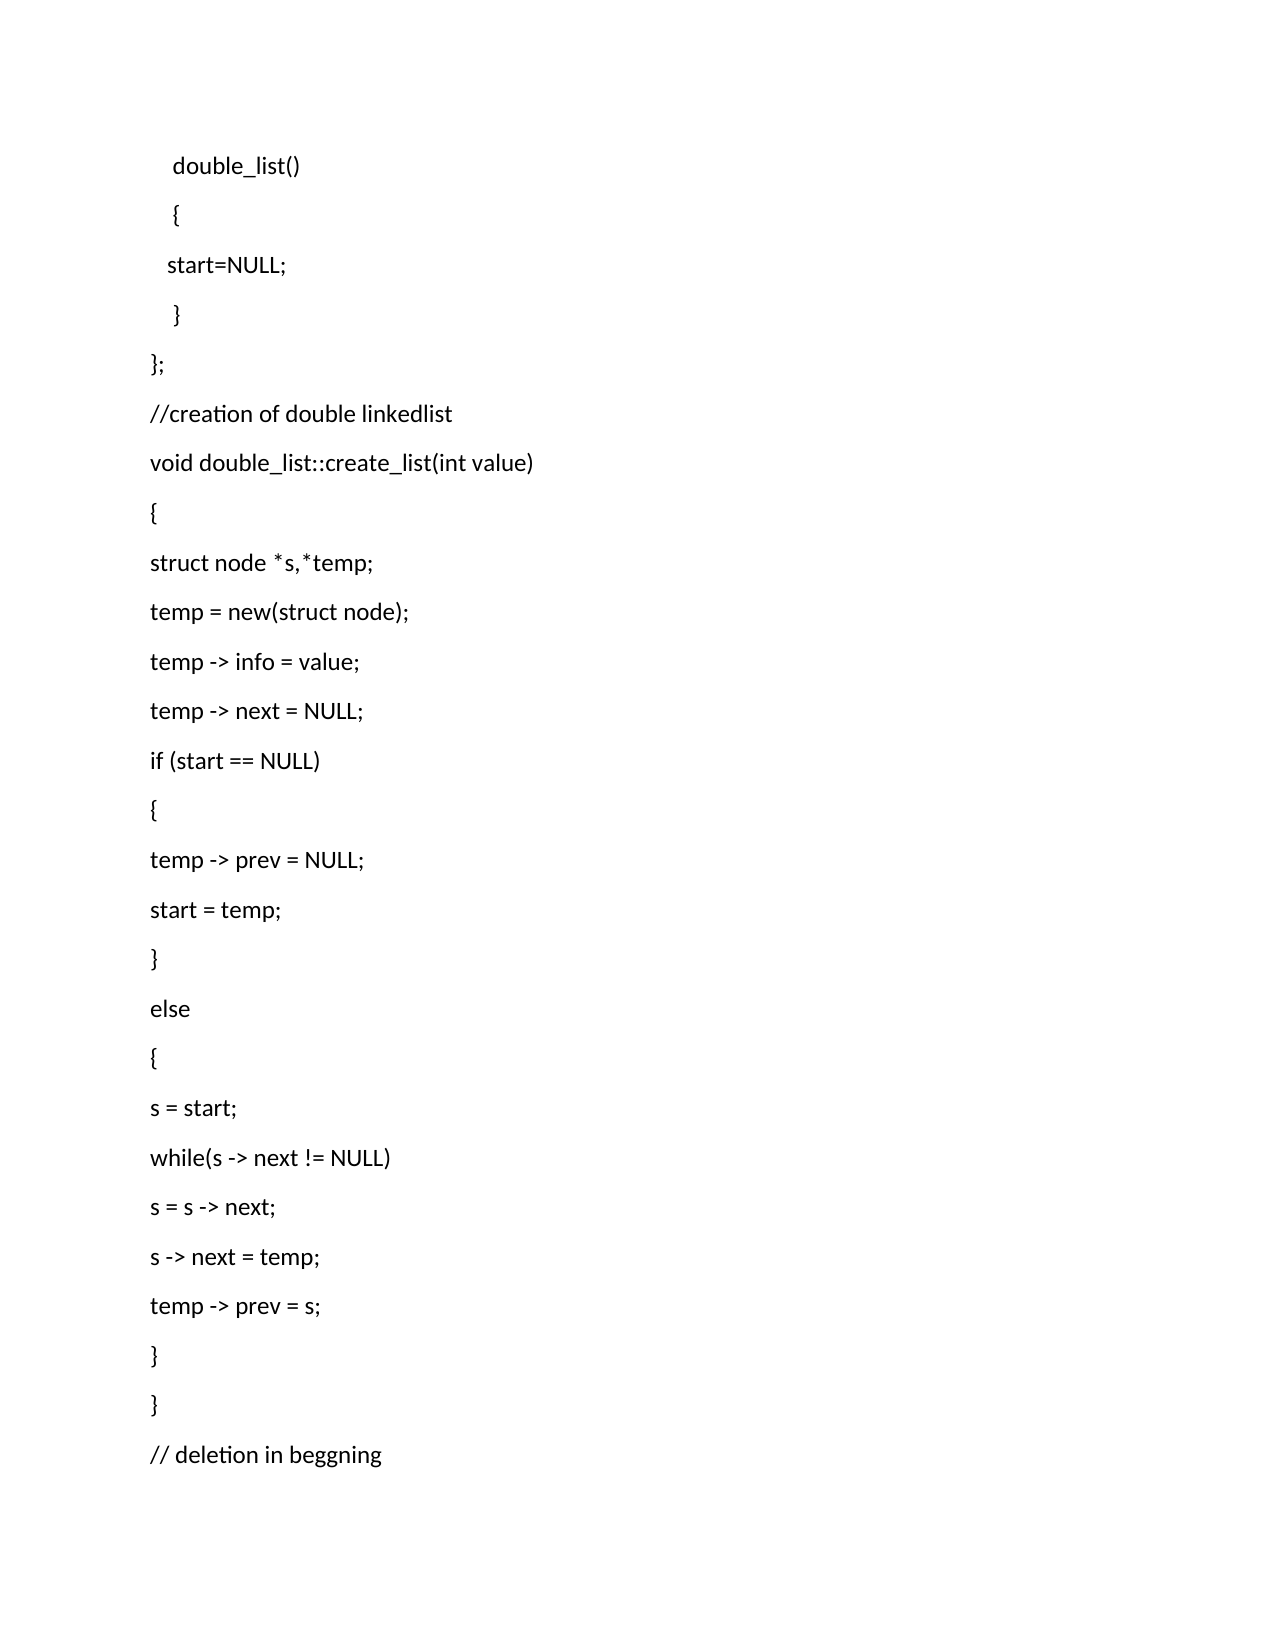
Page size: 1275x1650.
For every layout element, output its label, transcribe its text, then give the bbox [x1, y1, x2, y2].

text s = start; [150, 1092, 1125, 1123]
text void double_list::create_list(int value) [150, 447, 1125, 478]
text start=NULL; [150, 249, 1125, 280]
text } [150, 1389, 1125, 1420]
text s -> next = temp; [150, 1241, 1125, 1271]
text { [150, 497, 1125, 528]
text struct node *s,*temp; [150, 547, 1125, 577]
text //creation of double linkedlist [150, 398, 1125, 428]
text // deletion in beggning [150, 1439, 1125, 1470]
text while(s -> next != NULL) [150, 1142, 1125, 1172]
text temp -> next = NULL; [150, 695, 1125, 726]
text }; [150, 348, 1125, 379]
text temp -> prev = NULL; [150, 844, 1125, 875]
text double_list() [150, 150, 1125, 181]
text temp = new(struct node); [150, 596, 1125, 627]
text { [150, 1042, 1125, 1073]
text } [150, 943, 1125, 974]
text if (start == NULL) [150, 745, 1125, 776]
text } [150, 1340, 1125, 1371]
text } [150, 299, 1125, 329]
text start = temp; [150, 894, 1125, 924]
text else [150, 993, 1125, 1023]
text { [150, 199, 1125, 230]
text { [150, 794, 1125, 825]
text s = s -> next; [150, 1191, 1125, 1222]
text temp -> info = value; [150, 646, 1125, 676]
text temp -> prev = s; [150, 1290, 1125, 1321]
